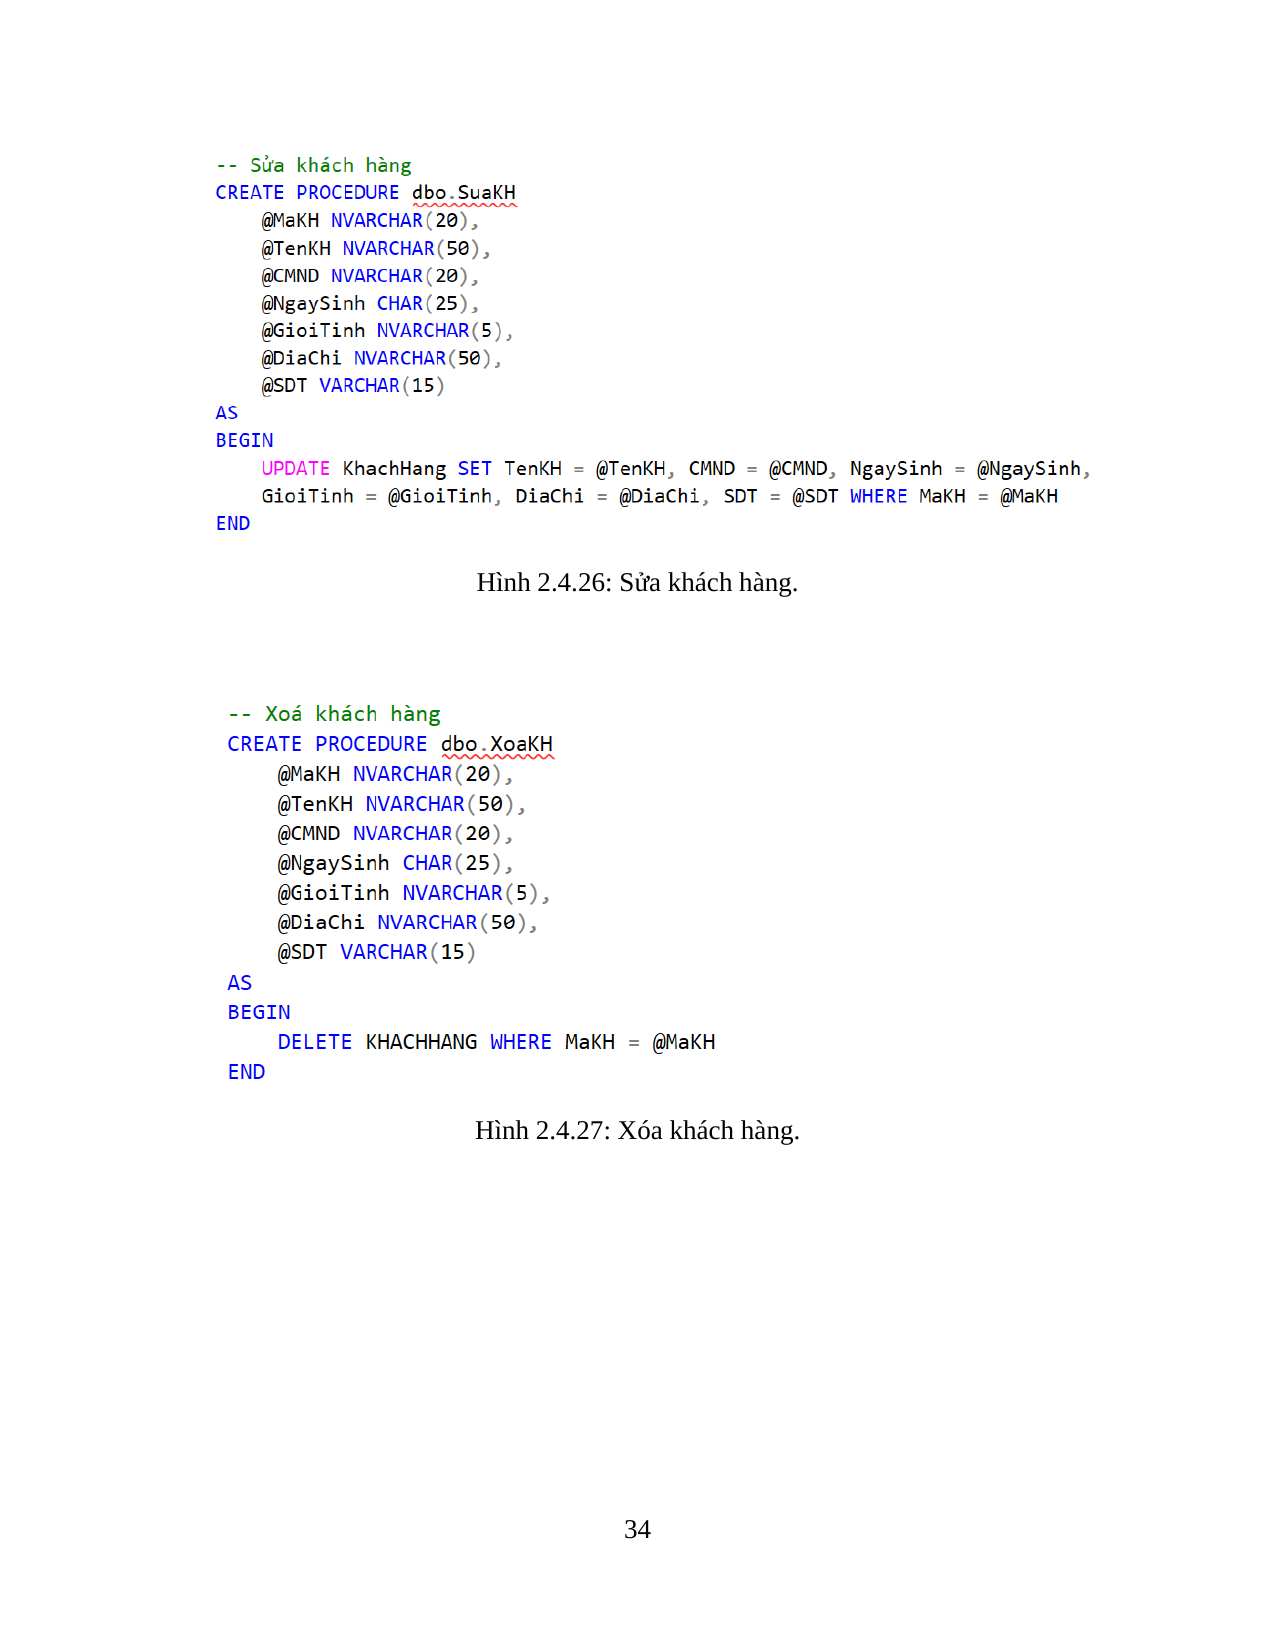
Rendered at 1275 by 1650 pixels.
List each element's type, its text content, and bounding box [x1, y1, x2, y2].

picture [150, 668, 1125, 1093]
text Hình 2.4.27: Xóa khách hàng. [150, 1114, 1125, 1146]
text Hình 2.4.26: Sửa khách hàng. [150, 566, 1125, 597]
picture [150, 132, 1125, 545]
